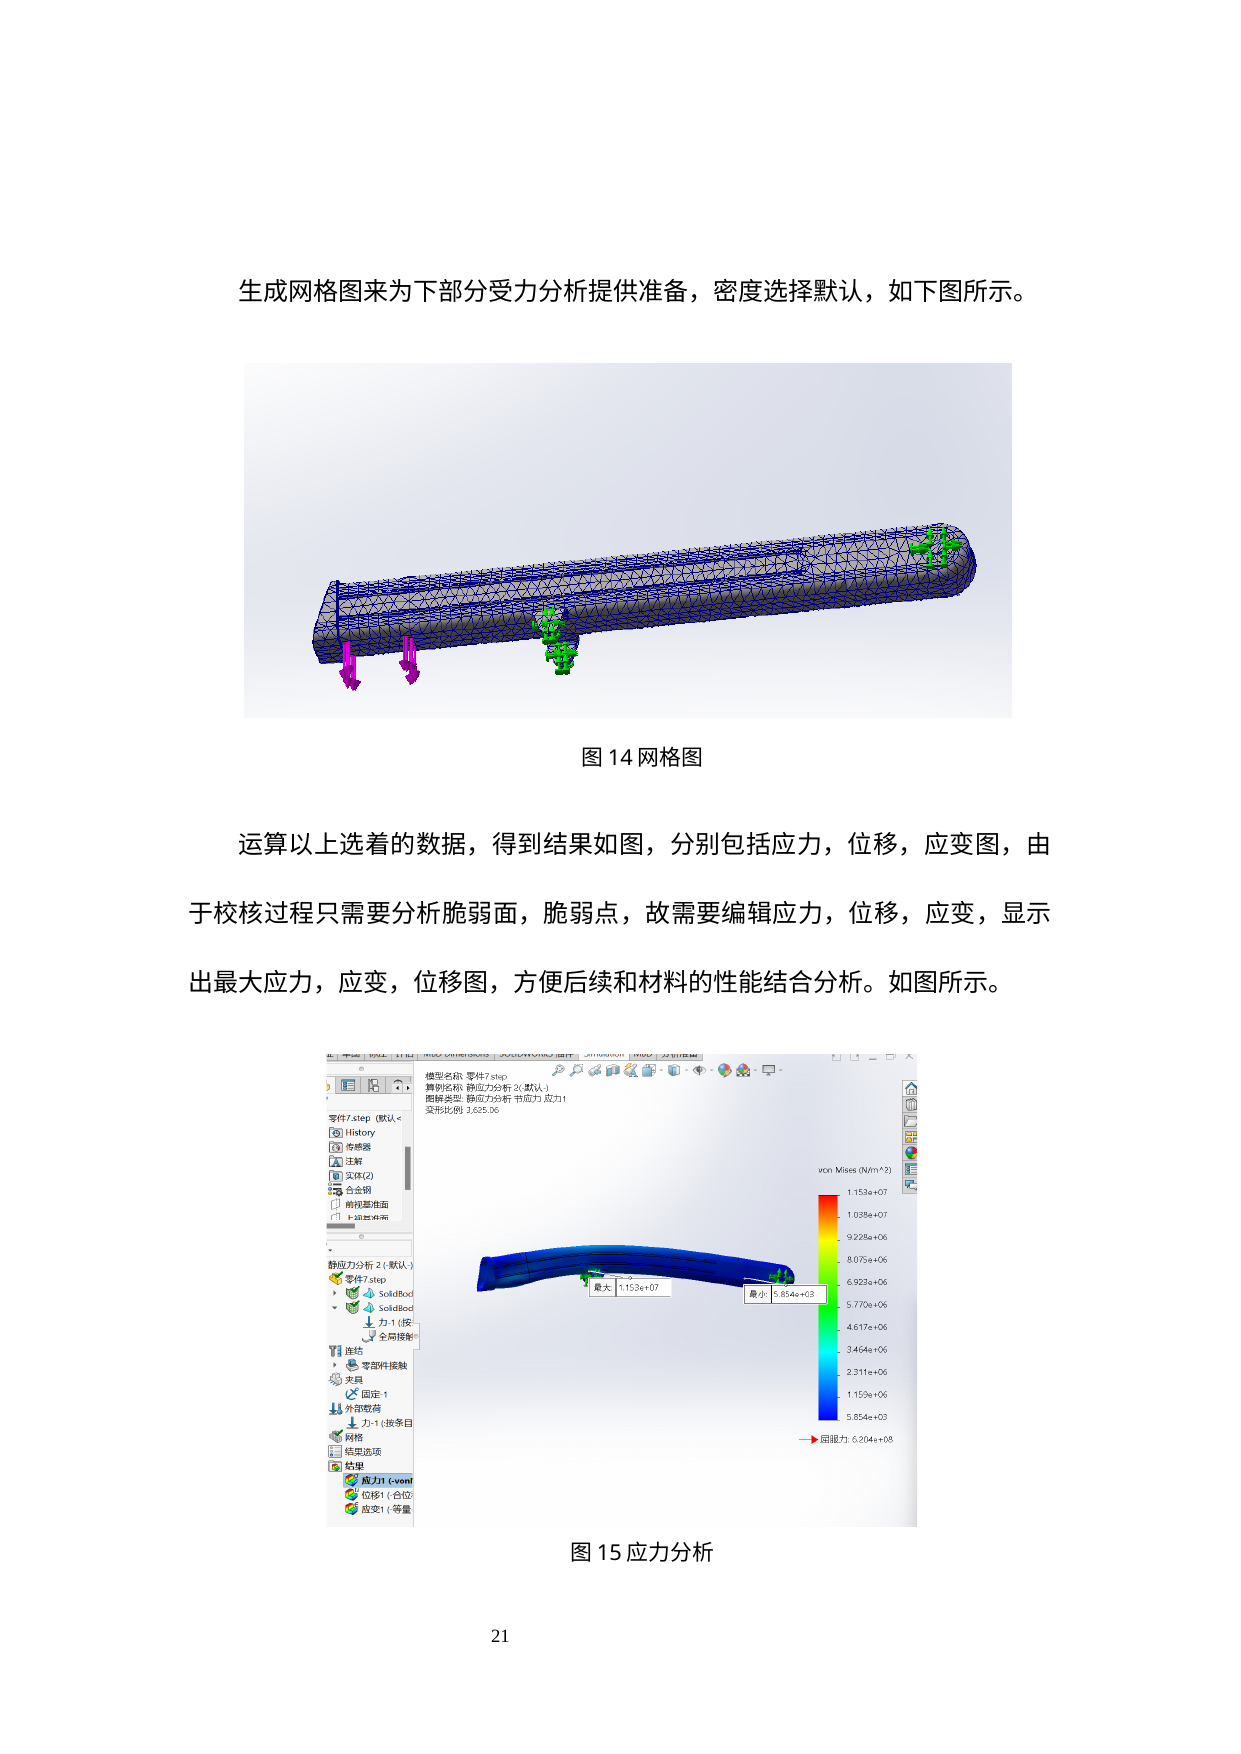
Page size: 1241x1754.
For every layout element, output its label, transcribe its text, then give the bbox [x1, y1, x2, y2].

picture [244, 363, 1012, 718]
list 生成网格图来为下部分受力分析提供准备，密度选择默认，如下图所示。 [188, 254, 1052, 324]
list 运算以上选着的数据，得到结果如图，分别包括应力，位移，应变图，由于校核过程只需要分析脆弱面，脆弱点，故需要编辑应力，位移，应变，显示出最大应力，应变，位移图，方便后续和材料的性能结合分析。如图所示。 [188, 808, 1052, 1015]
picture [326, 1054, 918, 1527]
